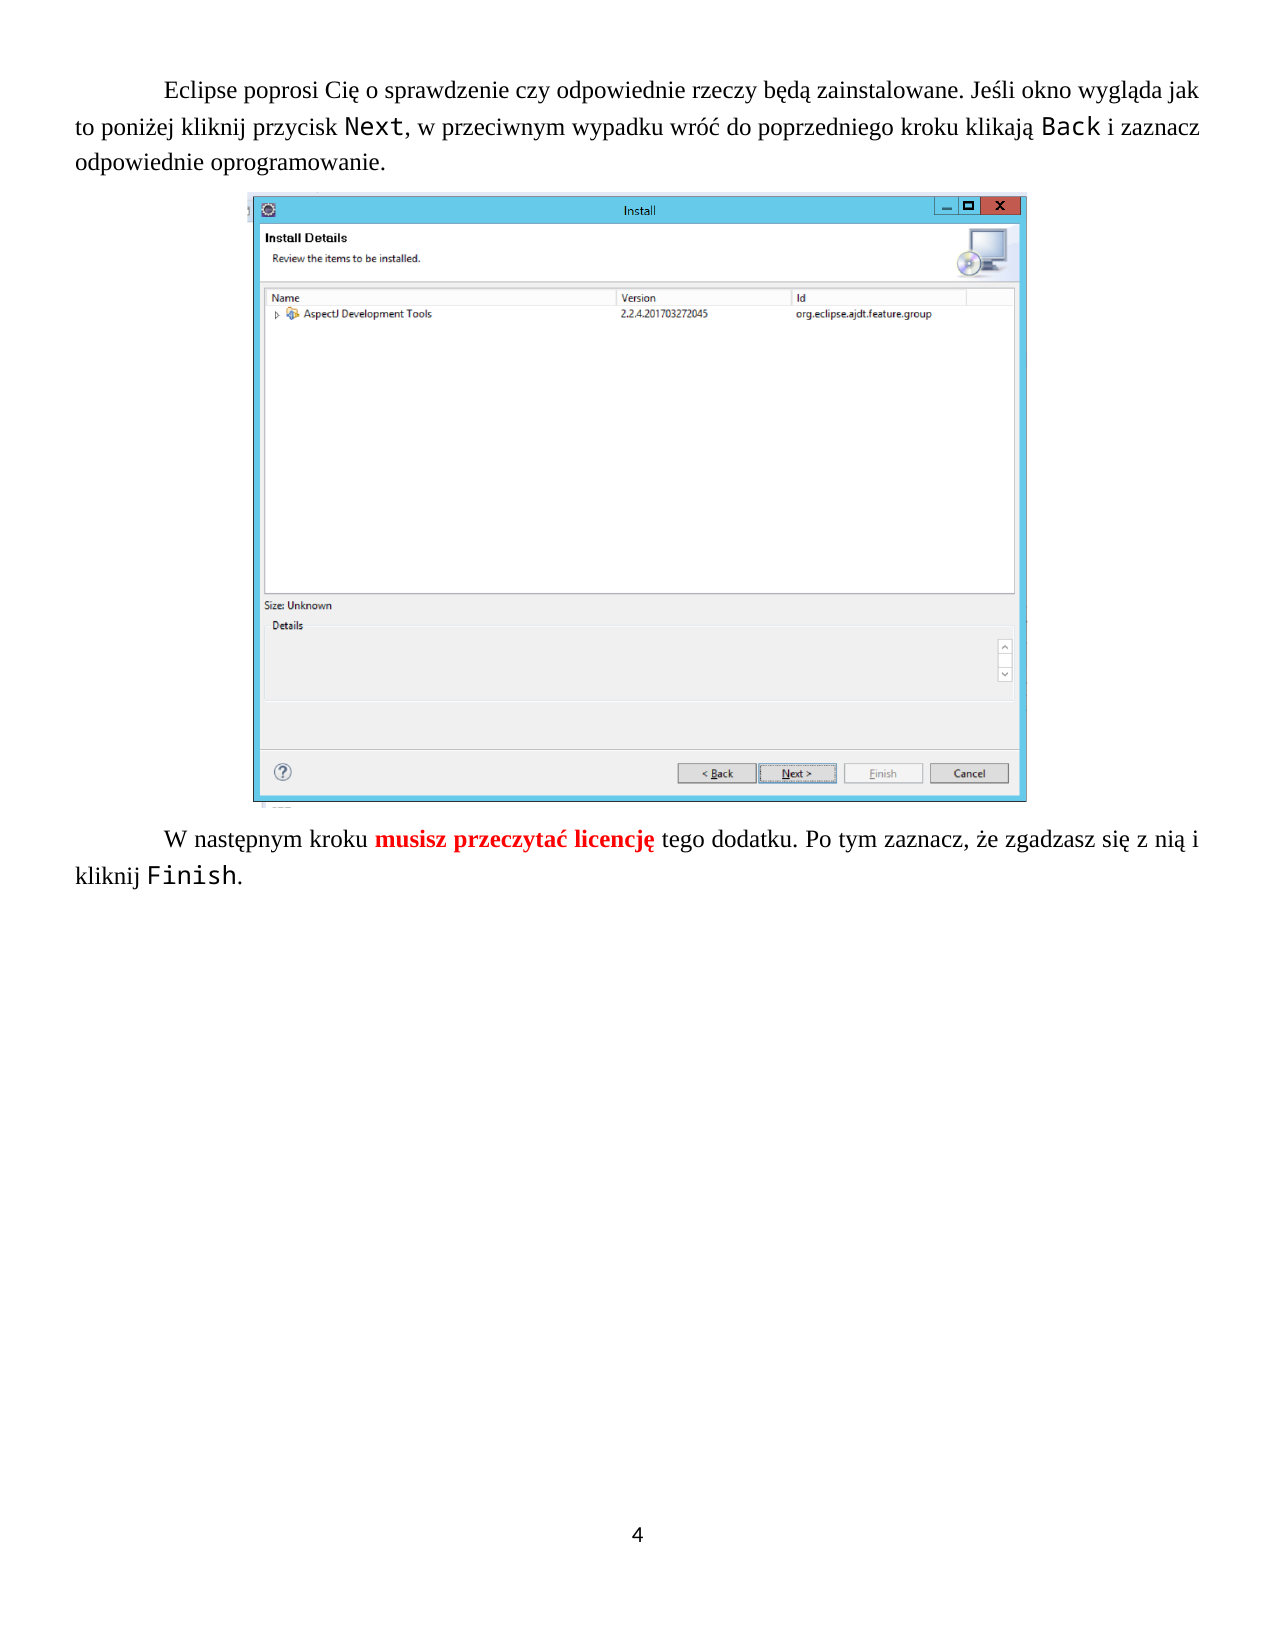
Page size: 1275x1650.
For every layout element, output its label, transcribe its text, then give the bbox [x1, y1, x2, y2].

picture [247, 192, 1028, 808]
text Eclipse poprosi Cię o sprawdzenie czy odpowiednie rzeczy będą zainstalowane. Jeśli okno wygląda jak to poniżej kliknij przycisk Next, w przeciwnym wypadku wróć do poprzedniego kroku klikają Back i zaznacz odpowiednie oprogramowanie. [75, 75, 1200, 176]
text W następnym kroku musisz przeczytać licencję tego dodatku. Po tym zaznacz, że zgadzasz się z nią i kliknij Finish. [75, 824, 1200, 892]
